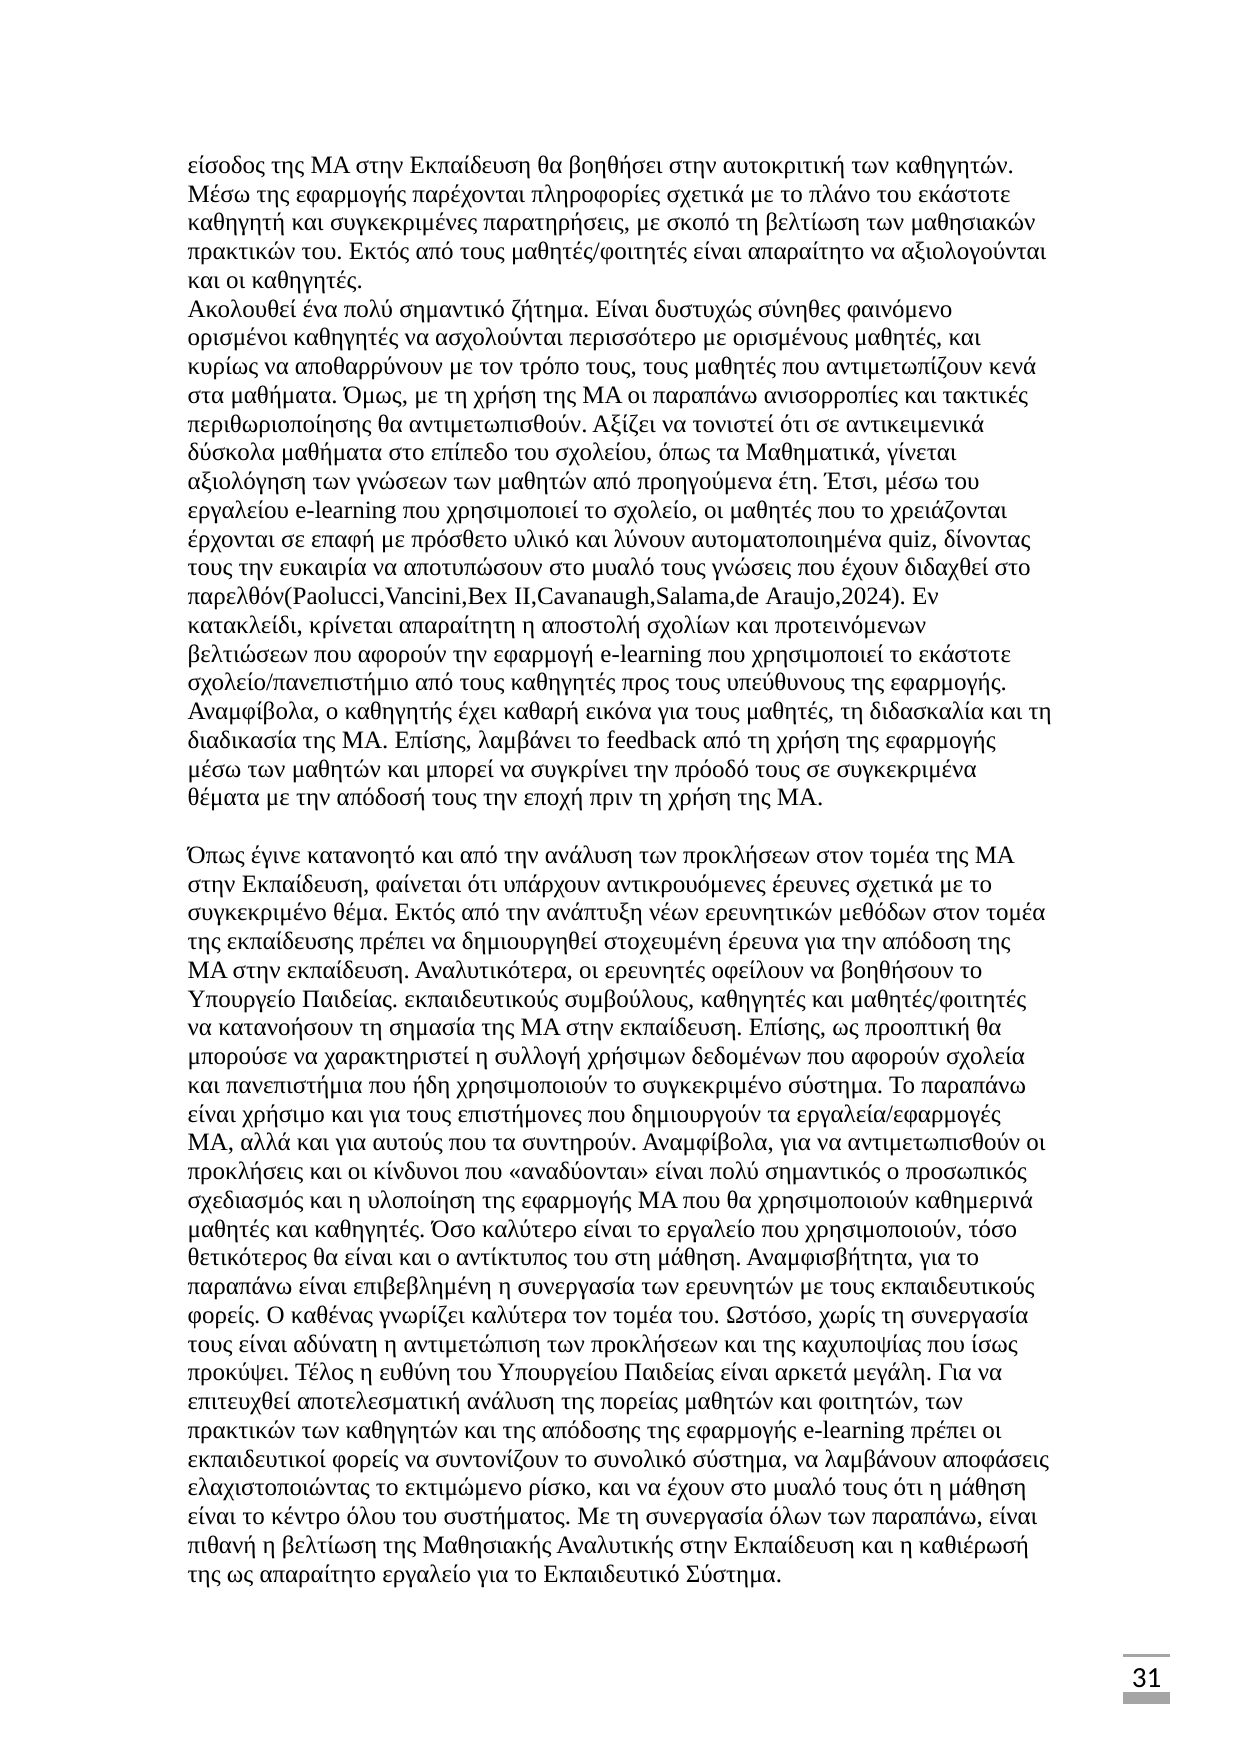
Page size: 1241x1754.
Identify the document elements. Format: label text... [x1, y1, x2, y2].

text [187, 150, 1053, 294]
text Όπως έγινε κατανοητό και από την ανάλυση των προκλήσεων στον τομέα της ΜΑ στην Εκπαίδευση, φαίνεται ότι υπάρχουν αντικρουόμενες έρευνες σχετικά με το συγκεκριμένο θέμα. Εκτός από την ανάπτυξη νέων ερευνητικών μεθόδων στον τομέα της εκπαίδευσης πρέπει να δημιουργηθεί στοχευμένη έρευνα για την απόδοση της ΜΑ στην εκπαίδευση. Αναλυτικότερα, οι ερευνητές οφείλουν να βοηθήσουν το Υπουργείο Παιδείας. εκπαιδευτικούς συμβούλους, καθηγητές και μαθητές/φοιτητές να κατανοήσουν τη σημασία της ΜΑ στην εκπαίδευση. Επίσης, ως προοπτική θα μπορούσε να χαρακτηριστεί η συλλογή χρήσιμων δεδομένων που αφορούν σχολεία και πανεπιστήμια που ήδη χρησιμοποιούν το συγκεκριμένο σύστημα. Το παραπάνω είναι χρήσιμο και για τους επιστήμονες που δημιουργούν τα εργαλεία/εφαρμογές ΜΑ, αλλά και για αυτούς που τα συντηρούν. Αναμφίβολα, για να αντιμετωπισθούν οι προκλήσεις και οι κίνδυνοι που «αναδύονται» είναι πολύ σημαντικός ο προσωπικός σχεδιασμός και η υλοποίηση της εφαρμογής ΜΑ που θα χρησιμοποιούν καθημερινά μαθητές και καθηγητές. Όσο καλύτερο είναι το εργαλείο που χρησιμοποιούν, τόσο θετικότερος θα είναι και ο αντίκτυπος του στη μάθηση. Αναμφισβήτητα, για το παραπάνω είναι επιβεβλημένη η συνεργασία των ερευνητών με τους εκπαιδευτικούς φορείς. Ο καθένας γνωρίζει καλύτερα τον τομέα του. Ωστόσο, χωρίς τη συνεργασία τους είναι αδύνατη η αντιμετώπιση των προκλήσεων και της καχυποψίας που ίσως προκύψει. Τέλος η ευθύνη του Υπουργείου Παιδείας είναι αρκετά μεγάλη. Για να επιτευχθεί αποτελεσματική ανάλυση της πορείας μαθητών και φοιτητών, των πρακτικών των καθηγητών και της απόδοσης της εφαρμογής e-learning πρέπει οι εκπαιδευτικοί φορείς να συντονίζουν το συνολικό σύστημα, να λαμβάνουν αποφάσεις ελαχιστοποιώντας το εκτιμώμενο ρίσκο, και να έχουν στο μυαλό τους ότι η μάθηση είναι το κέντρο όλου του συστήματος. Με τη συνεργασία όλων των παραπάνω, είναι πιθανή η βελτίωση της Μαθησιακής Αναλυτικής στην Εκπαίδευση και η καθιέρωσή της ως απαραίτητο εργαλείο για το Εκπαιδευτικό Σύστημα. [187, 840, 1053, 1587]
text Ακολουθεί ένα πολύ σημαντικό ζήτημα. Είναι δυστυχώς σύνηθες φαινόμενο ορισμένοι καθηγητές να ασχολούνται περισσότερο με ορισμένους μαθητές, και κυρίως να αποθαρρύνουν με τον τρόπο τους, τους μαθητές που αντιμετωπίζουν κενά στα μαθήματα. Όμως, με τη χρήση της ΜΑ οι παραπάνω ανισορροπίες και τακτικές περιθωριοποίησης θα αντιμετωπισθούν. Αξίζει να τονιστεί ότι σε αντικειμενικά δύσκολα μαθήματα στο επίπεδο του σχολείου, όπως τα Μαθηματικά, γίνεται αξιολόγηση των γνώσεων των μαθητών από προηγούμενα έτη. Έτσι, μέσω του εργαλείου e-learning που χρησιμοποιεί το σχολείο, οι μαθητές που το χρειάζονται έρχονται σε επαφή με πρόσθετο υλικό και λύνουν αυτοματοποιημένα quiz, δίνοντας τους την ευκαιρία να αποτυπώσουν στο μυαλό τους γνώσεις που έχουν διδαχθεί στο παρελθόν(Paolucci,Vancini,Bex II,Cavanaugh,Salama,de Araujo,2024). Εν κατακλείδι, κρίνεται απαραίτητη η αποστολή σχολίων και προτεινόμενων βελτιώσεων που αφορούν την εφαρμογή e-learning που χρησιμοποιεί το εκάστοτε σχολείο/πανεπιστήμιο από τους καθηγητές προς τους υπεύθυνους της εφαρμογής. Αναμφίβολα, ο καθηγητής έχει καθαρή εικόνα για τους μαθητές, τη διδασκαλία και τη διαδικασία της ΜΑ. Επίσης, λαμβάνει το feedback από τη χρήση της εφαρμογής μέσω των μαθητών και μπορεί να συγκρίνει την πρόοδό τους σε συγκεκριμένα θέματα με την απόδοσή τους την εποχή πριν τη χρήση της ΜΑ. [187, 294, 1053, 811]
